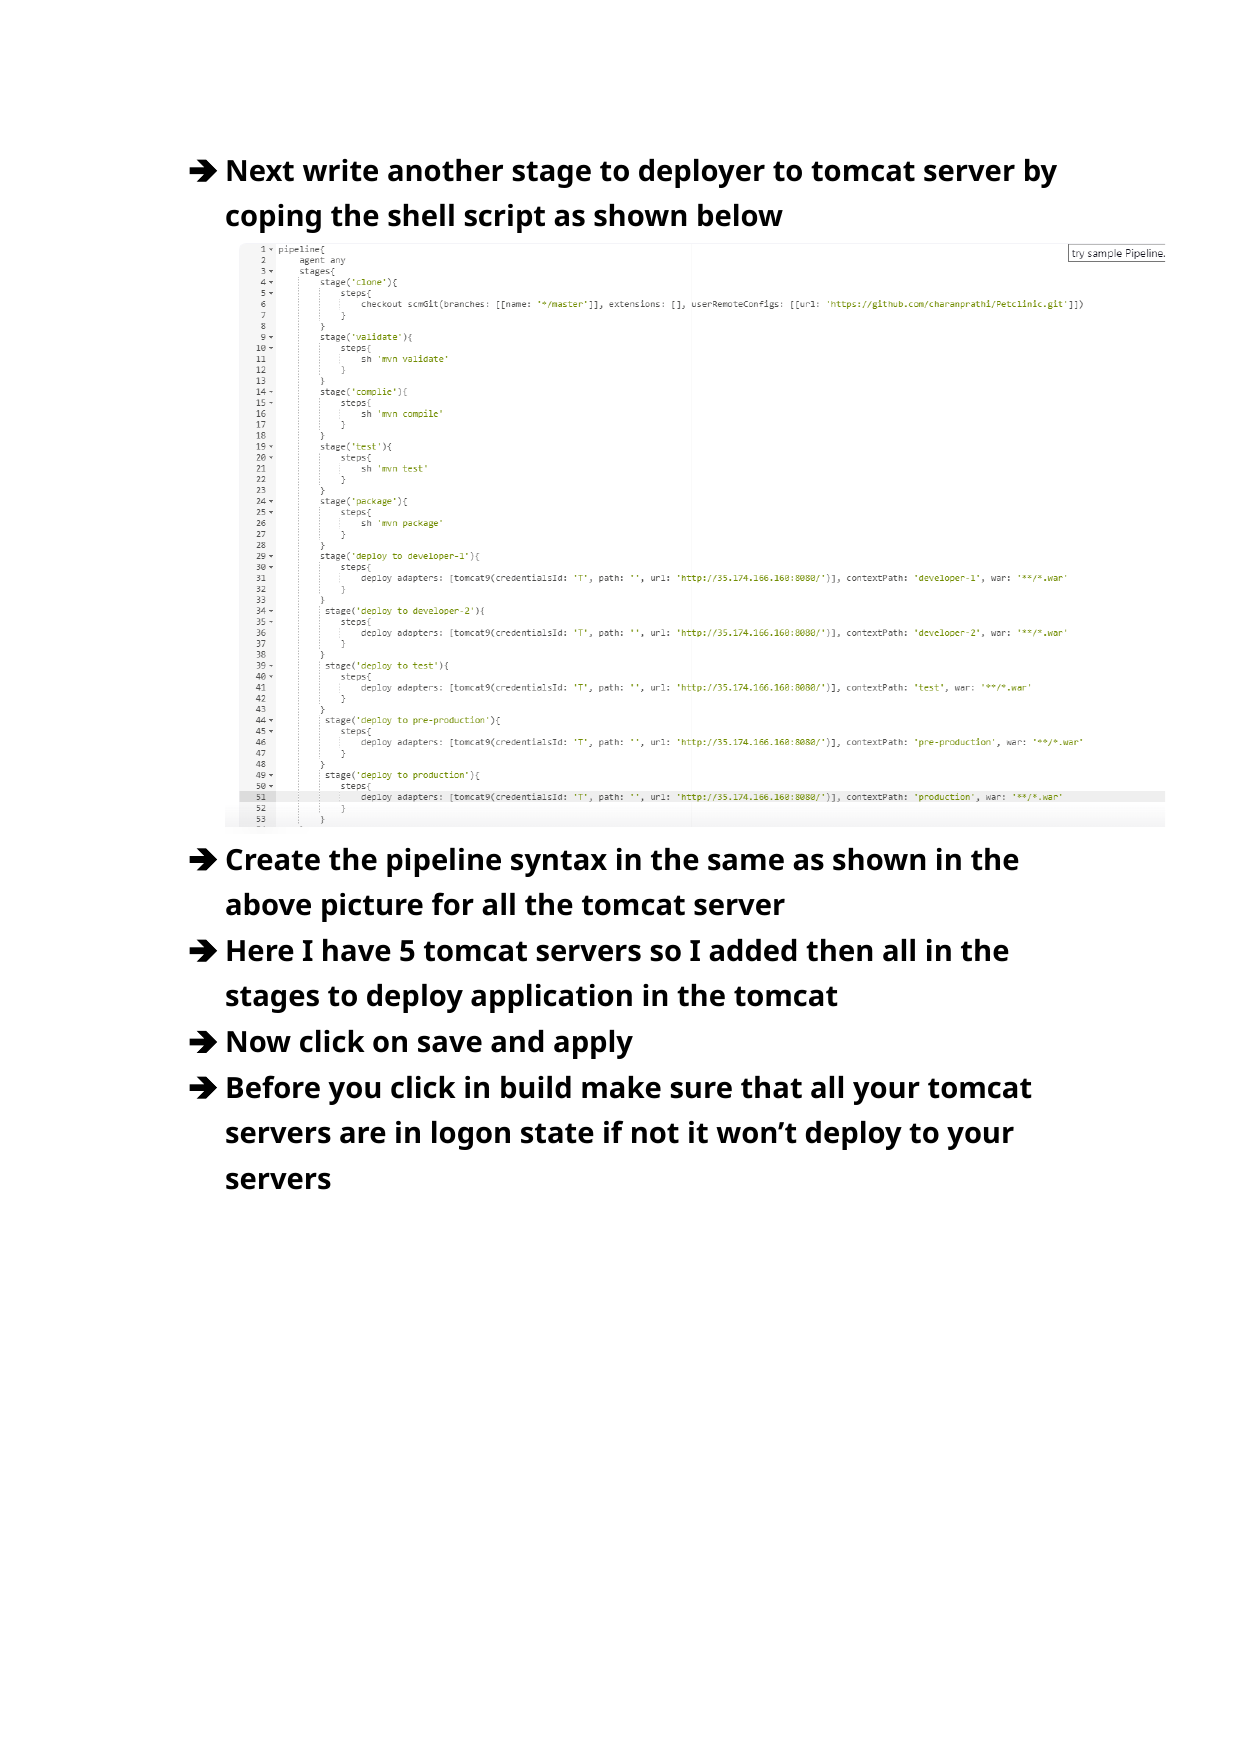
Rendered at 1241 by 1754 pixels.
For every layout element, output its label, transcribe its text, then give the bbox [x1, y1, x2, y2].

picture [225, 241, 1166, 834]
list Before you click in build make sure that all your tomcat servers are in logon state if not it won’t deploy to your servers [187, 1067, 1090, 1198]
list Here I have 5 tomcat servers so I added then all in the stages to deploy application in the tomcat [187, 930, 1090, 1015]
list Now click on save and apply [187, 1021, 1090, 1061]
list Create the pipeline syntax in the same as shown in the above picture for all the tomcat server [187, 839, 1090, 924]
list Next write another stage to deployer to tomcat server by coping the shell script as shown below [187, 150, 1090, 235]
